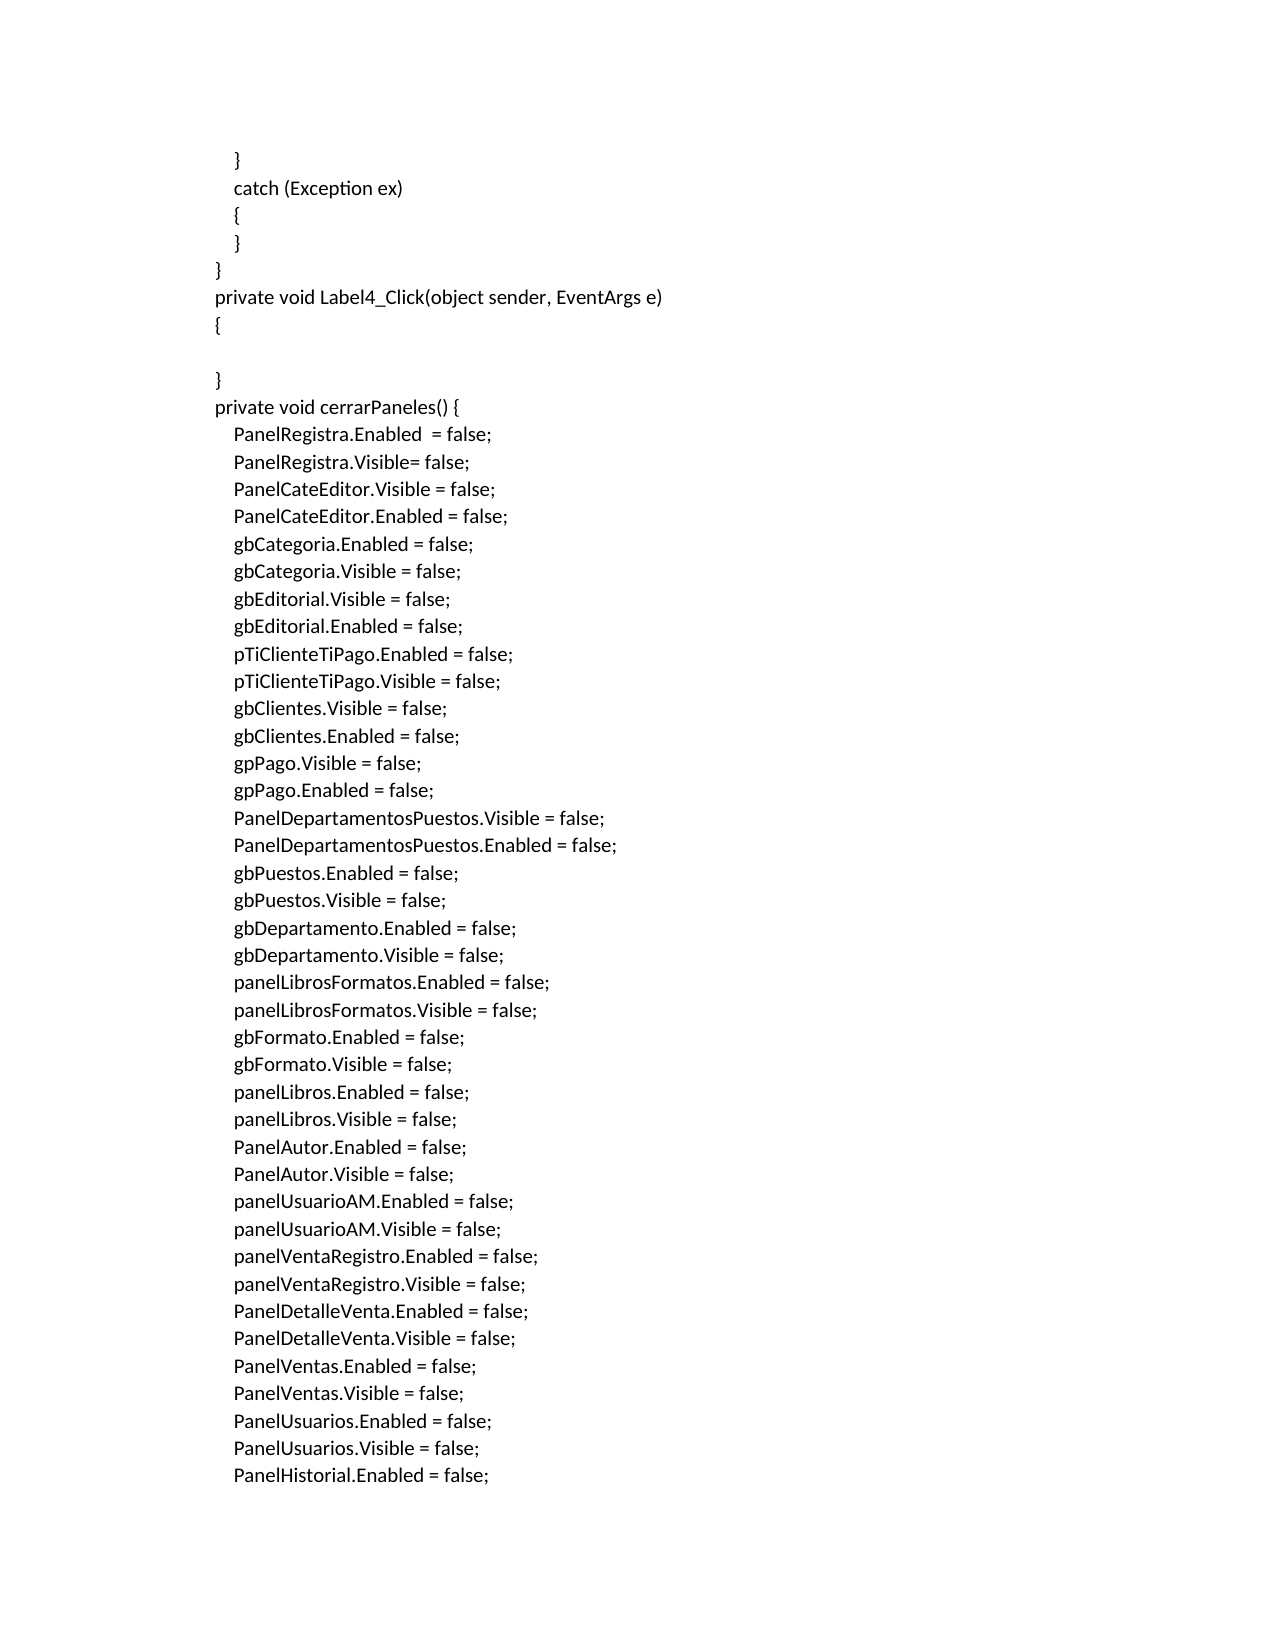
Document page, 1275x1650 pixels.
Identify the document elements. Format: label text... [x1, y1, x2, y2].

text PanelRegistra.Visible= false; [177, 449, 1098, 474]
text gbDepartamento.Visible = false; [177, 942, 1098, 967]
text panelUsuarioAM.Visible = false; [177, 1216, 1098, 1241]
text PanelAutor.Visible = false; [177, 1161, 1098, 1187]
text gbDepartamento.Enabled = false; [177, 915, 1098, 940]
text PanelDepartamentosPuestos.Enabled = false; [177, 832, 1098, 858]
text gpPago.Enabled = false; [177, 778, 1098, 803]
text gbCategoria.Enabled = false; [177, 531, 1098, 557]
text panelVentaRegistro.Enabled = false; [177, 1243, 1098, 1269]
text gbFormato.Visible = false; [177, 1052, 1098, 1077]
text PanelVentas.Enabled = false; [177, 1353, 1098, 1378]
text PanelDepartamentosPuestos.Visible = false; [177, 805, 1098, 831]
text panelLibros.Visible = false; [177, 1106, 1098, 1132]
text PanelDetalleVenta.Enabled = false; [177, 1298, 1098, 1324]
text PanelVentas.Visible = false; [177, 1380, 1098, 1406]
text panelLibros.Enabled = false; [177, 1079, 1098, 1104]
text pTiClienteTiPago.Visible = false; [177, 668, 1098, 693]
text gbClientes.Visible = false; [177, 696, 1098, 721]
text gbClientes.Enabled = false; [177, 723, 1098, 748]
text panelLibrosFormatos.Visible = false; [177, 997, 1098, 1022]
text pTiClienteTiPago.Enabled = false; [177, 641, 1098, 666]
text } [177, 148, 1098, 173]
text panelUsuarioAM.Enabled = false; [177, 1189, 1098, 1214]
text gbEditorial.Visible = false; [177, 586, 1098, 611]
text } [177, 367, 1098, 392]
text PanelUsuarios.Enabled = false; [177, 1408, 1098, 1433]
text gpPago.Visible = false; [177, 750, 1098, 776]
text gbCategoria.Visible = false; [177, 558, 1098, 584]
text PanelUsuarios.Visible = false; [177, 1435, 1098, 1461]
text gbFormato.Enabled = false; [177, 1024, 1098, 1050]
text PanelAutor.Enabled = false; [177, 1134, 1098, 1159]
text panelLibrosFormatos.Enabled = false; [177, 969, 1098, 995]
text } [177, 257, 1098, 283]
text { [177, 202, 1098, 228]
text gbEditorial.Enabled = false; [177, 613, 1098, 639]
text panelVentaRegistro.Visible = false; [177, 1271, 1098, 1296]
text gbPuestos.Visible = false; [177, 887, 1098, 913]
text { [177, 312, 1098, 337]
text PanelRegistra.Enabled = false; [177, 422, 1098, 447]
text PanelCateEditor.Enabled = false; [177, 504, 1098, 529]
text private void Label4_Click(object sender, EventArgs e) [177, 284, 1098, 310]
text PanelDetalleVenta.Visible = false; [177, 1326, 1098, 1351]
text } [177, 230, 1098, 255]
text gbPuestos.Enabled = false; [177, 860, 1098, 885]
text PanelCateEditor.Visible = false; [177, 476, 1098, 502]
text private void cerrarPaneles() { [177, 394, 1098, 419]
text catch (Exception ex) [177, 175, 1098, 200]
text PanelHistorial.Enabled = false; [177, 1463, 1098, 1488]
